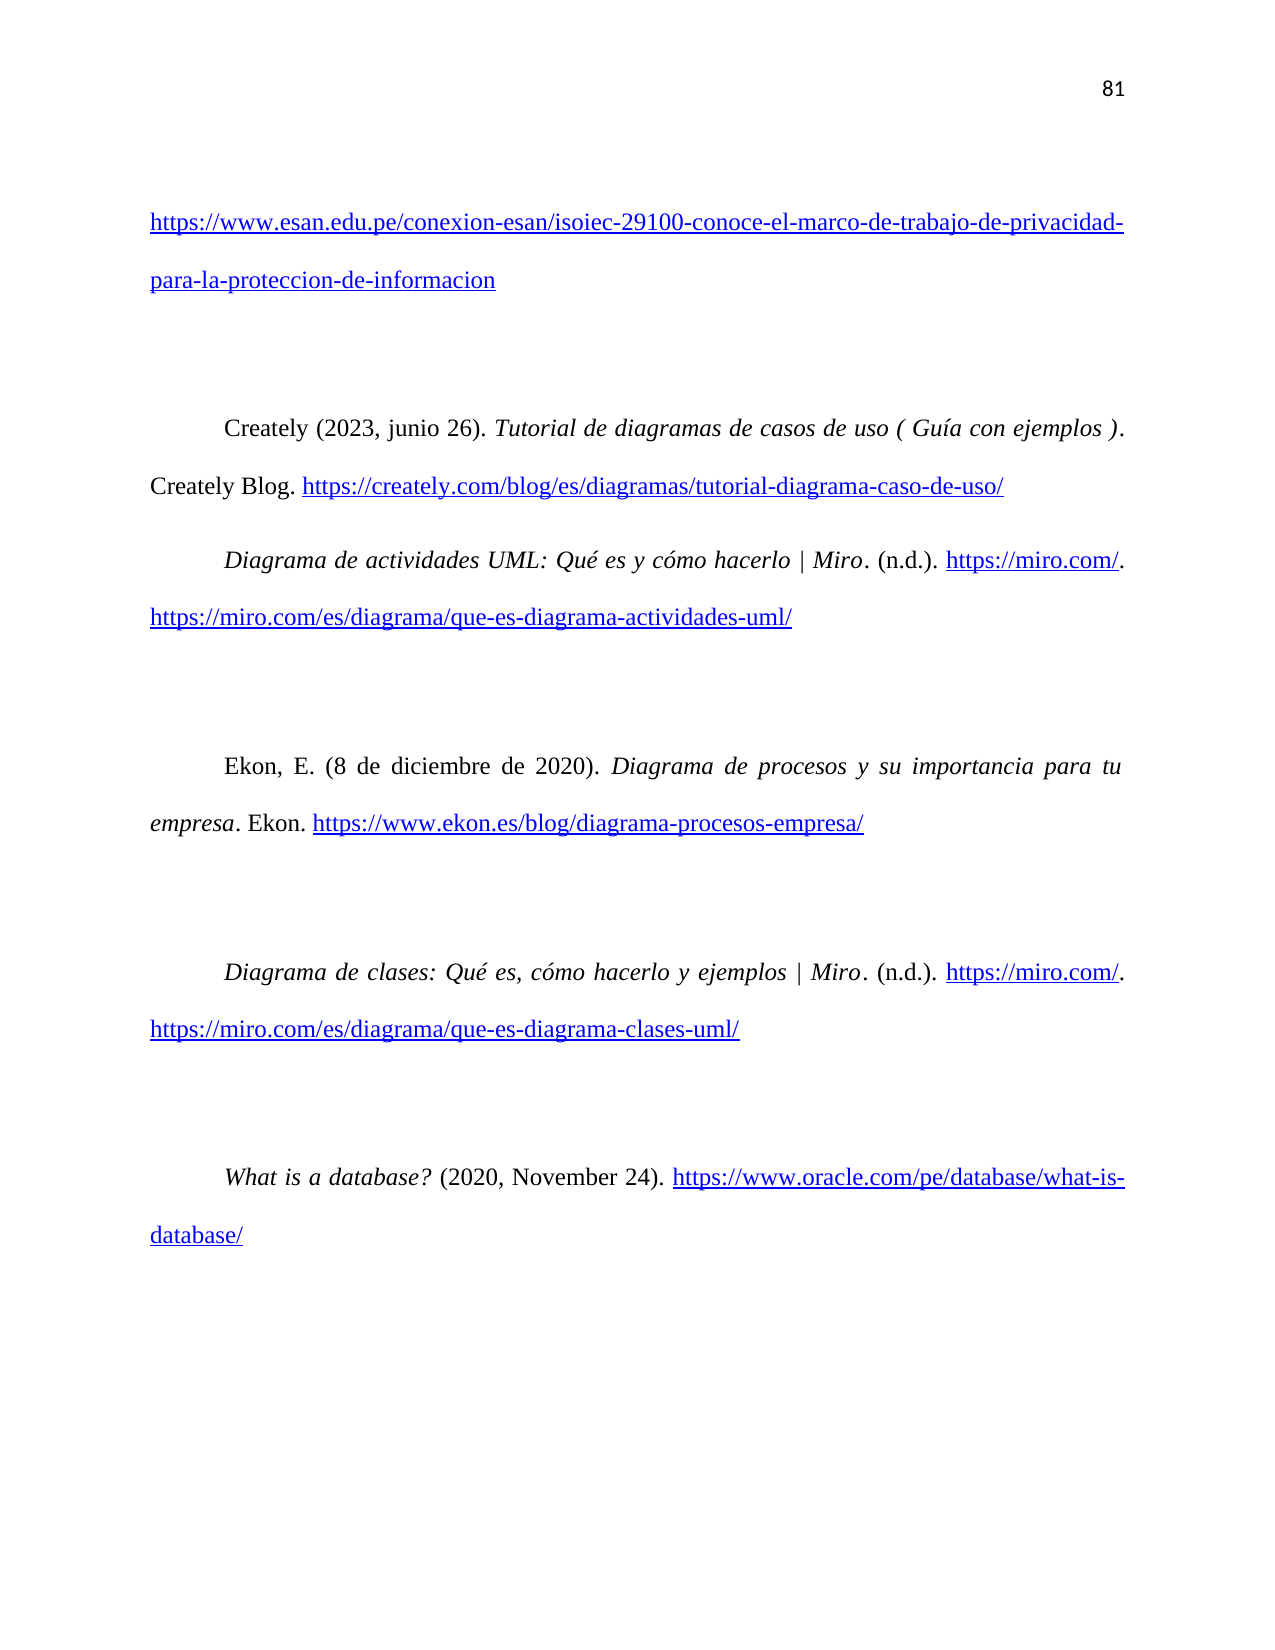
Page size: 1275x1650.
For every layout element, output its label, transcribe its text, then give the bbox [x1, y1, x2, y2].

text Diagrama de actividades UML: Qué es y cómo hacerlo | Miro. (n.d.). https://miro.com/. https://miro.com/es/diagrama/que-es-diagrama-actividades-uml/ [150, 545, 1125, 631]
text Ekon, E. (8 de diciembre de 2020). Diagrama de procesos y su importancia para tu empresa. Ekon. https://www.ekon.es/blog/diagrama-procesos-empresa/ [150, 751, 1125, 837]
text What is a database? (2020, November 24). https://www.oracle.com/pe/database/what-is-database/ [150, 1162, 1125, 1249]
text Creately (2023, junio 26). Tutorial de diagramas de casos de uso ( Guía con ejemplos ). Creately Blog. https://creately.com/blog/es/diagramas/tutorial-diagrama-caso-de-uso/ [150, 413, 1125, 499]
text Diagrama de clases: Qué es, cómo hacerlo y ejemplos | Miro. (n.d.). https://miro.com/. https://miro.com/es/diagrama/que-es-diagrama-clases-uml/ [150, 957, 1125, 1043]
text https://www.esan.edu.pe/conexion-esan/isoiec-29100-conoce-el-marco-de-trabajo-de-privacidad-para-la-proteccion-de-informacion [150, 150, 1125, 294]
